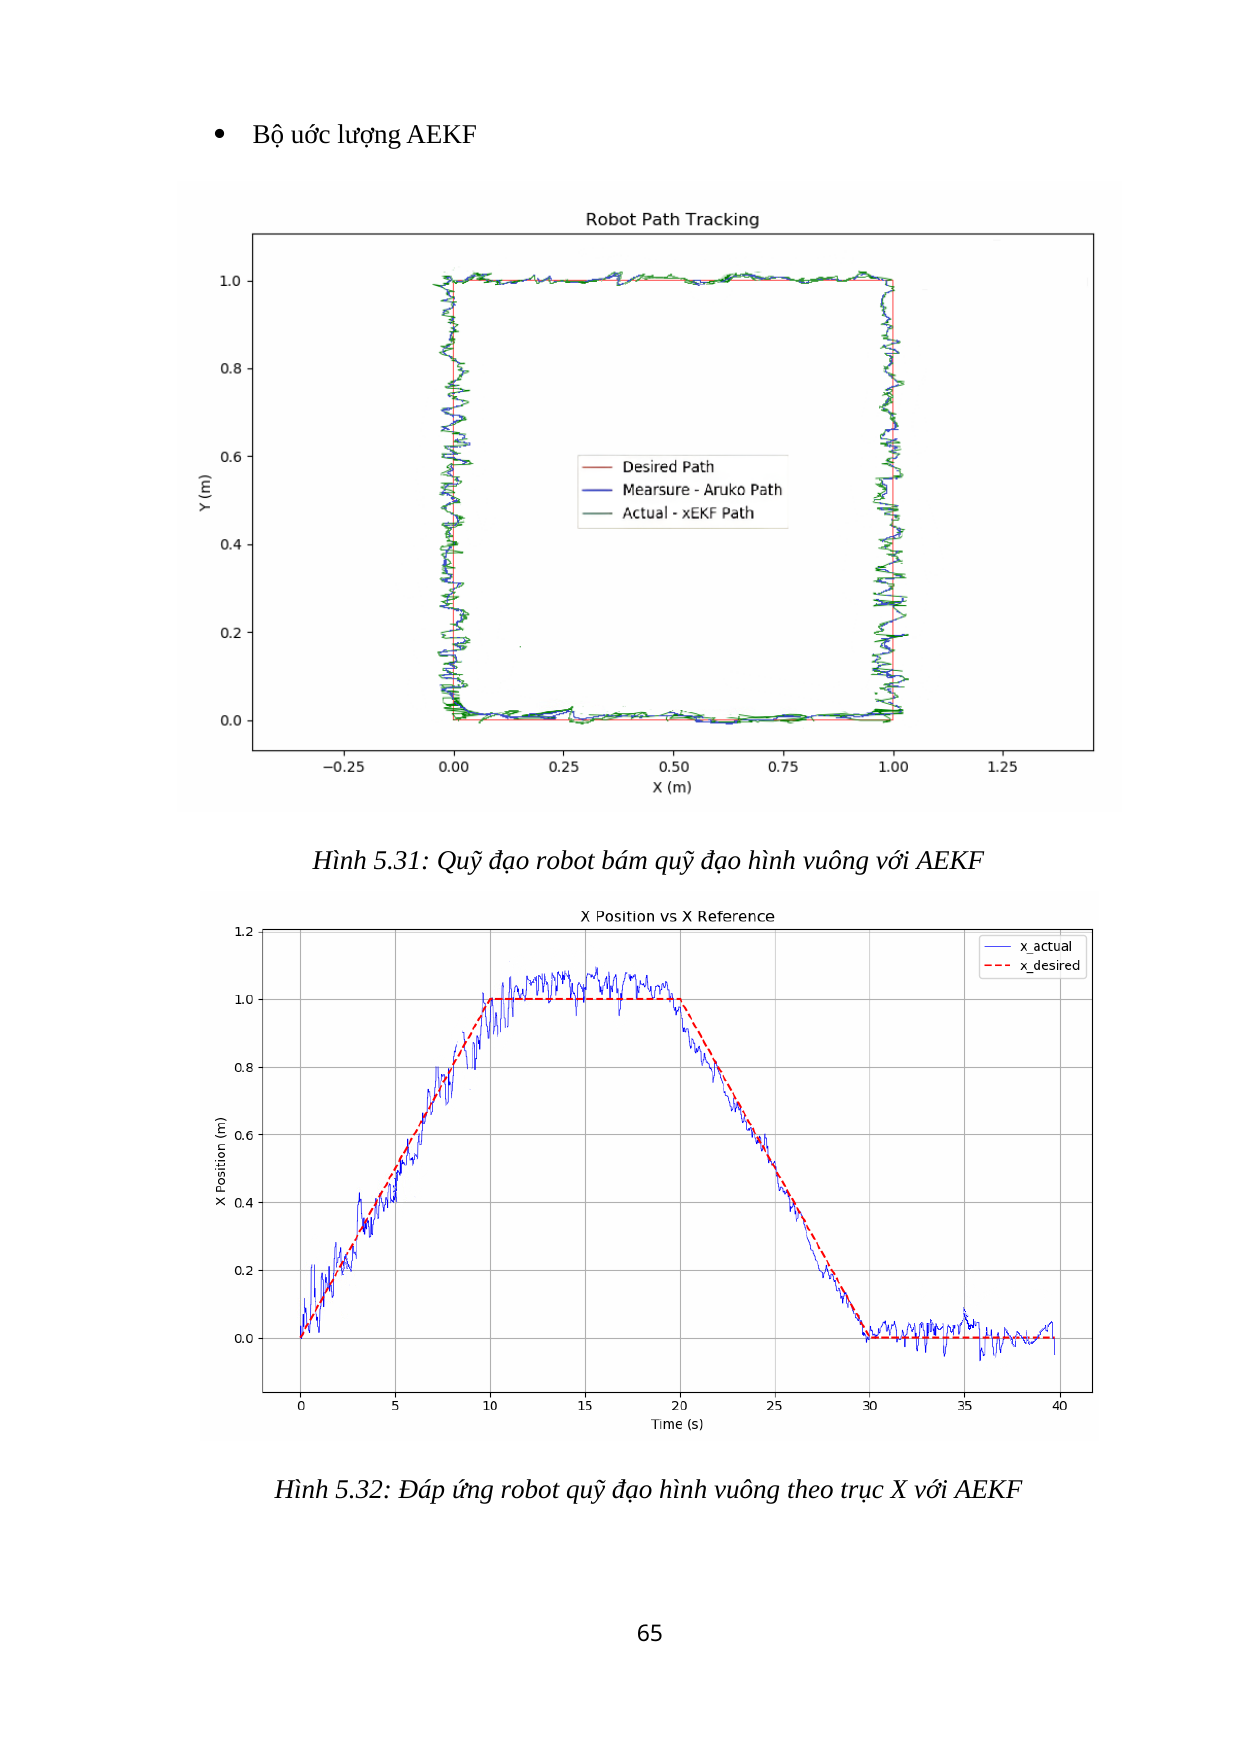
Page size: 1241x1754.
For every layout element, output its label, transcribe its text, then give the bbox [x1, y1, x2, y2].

text Hình 5.31: Quỹ đạo robot bám quỹ đạo hình vuông với AEKF [177, 844, 1122, 875]
picture [200, 891, 1100, 1441]
text Hình 5.32: Đáp ứng robot quỹ đạo hình vuông theo trục X với AEKF [177, 1473, 1122, 1504]
list Bộ uớc lượng AEKF [177, 118, 1122, 149]
picture [177, 181, 1123, 812]
